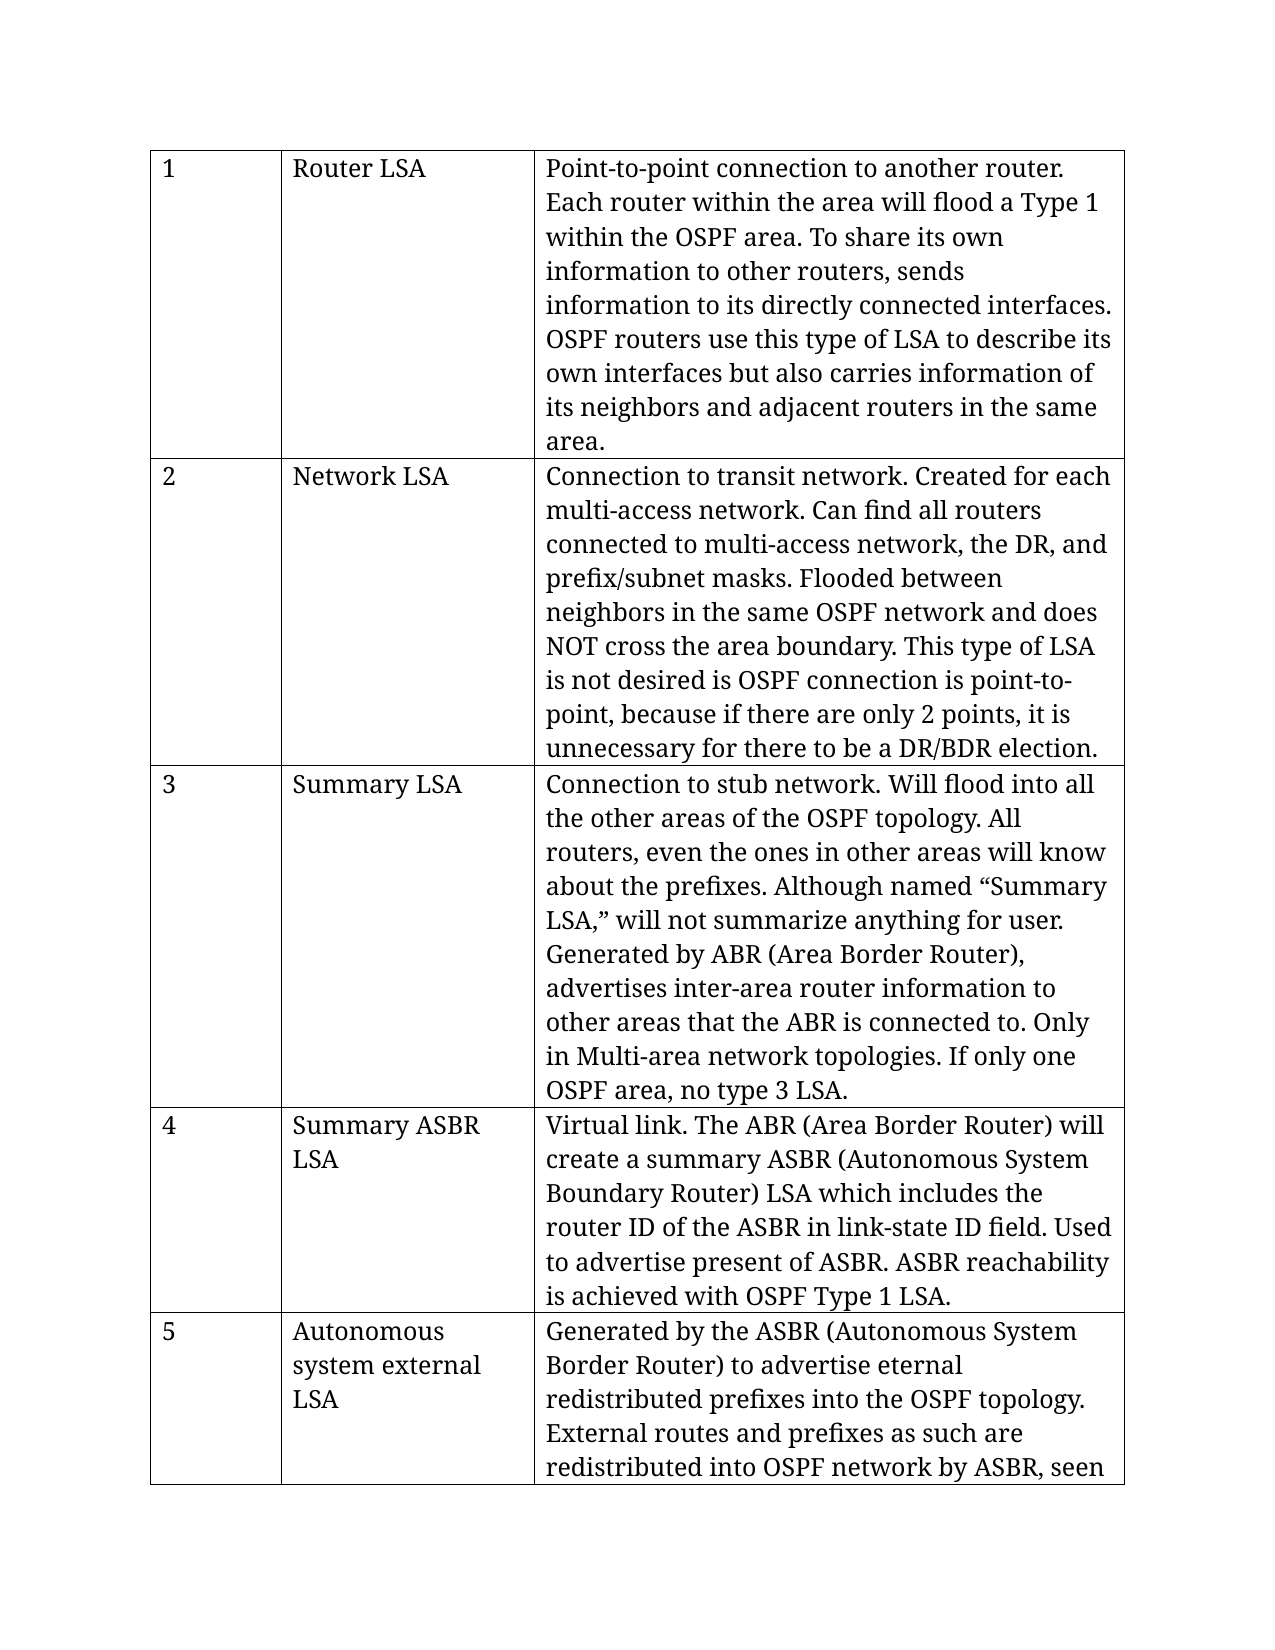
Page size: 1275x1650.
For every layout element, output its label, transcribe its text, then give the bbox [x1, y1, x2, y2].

table_cell 3 [151, 766, 281, 1107]
table_cell 1 [151, 151, 281, 458]
table_cell 2 [151, 459, 281, 765]
table_cell Summary ASBR LSA [282, 1108, 534, 1312]
table_cell Router LSA [282, 151, 534, 458]
table_cell Connection to stub network. Will flood into all the other areas of the OSPF topology. All routers, even the ones in other areas will know about the prefixes. Although named “Summary LSA,” will not summarize anything for user. Generated by ABR (Area Border Router), advertises inter-area router information to other areas that the ABR is connected to. Only in Multi-area network topologies. If only one OSPF area, no type 3 LSA. [535, 766, 1124, 1107]
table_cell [282, 1313, 534, 1484]
table_cell Connection to transit network. Created for each multi-access network. Can find all routers connected to multi-access network, the DR, and prefix/subnet masks. Flooded between neighbors in the same OSPF network and does NOT cross the area boundary. This type of LSA is not desired is OSPF connection is point-to-point, because if there are only 2 points, it is unnecessary for there to be a DR/BDR election. [535, 459, 1124, 765]
table_cell 4 [151, 1108, 281, 1312]
table_cell 5 [151, 1313, 281, 1484]
table_cell Virtual link. The ABR (Area Border Router) will create a summary ASBR (Autonomous System Boundary Router) LSA which includes the router ID of the ASBR in link-state ID field. Used to advertise present of ASBR. ASBR reachability is achieved with OSPF Type 1 LSA. [535, 1108, 1124, 1312]
table_cell Summary LSA [282, 766, 534, 1107]
table_cell Point-to-point connection to another router. Each router within the area will flood a Type 1 within the OSPF area. To share its own information to other routers, sends information to its directly connected interfaces. OSPF routers use this type of LSA to describe its own interfaces but also carries information of its neighbors and adjacent routers in the same area. [535, 151, 1124, 458]
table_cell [535, 1313, 1124, 1484]
table_cell Network LSA [282, 459, 534, 765]
